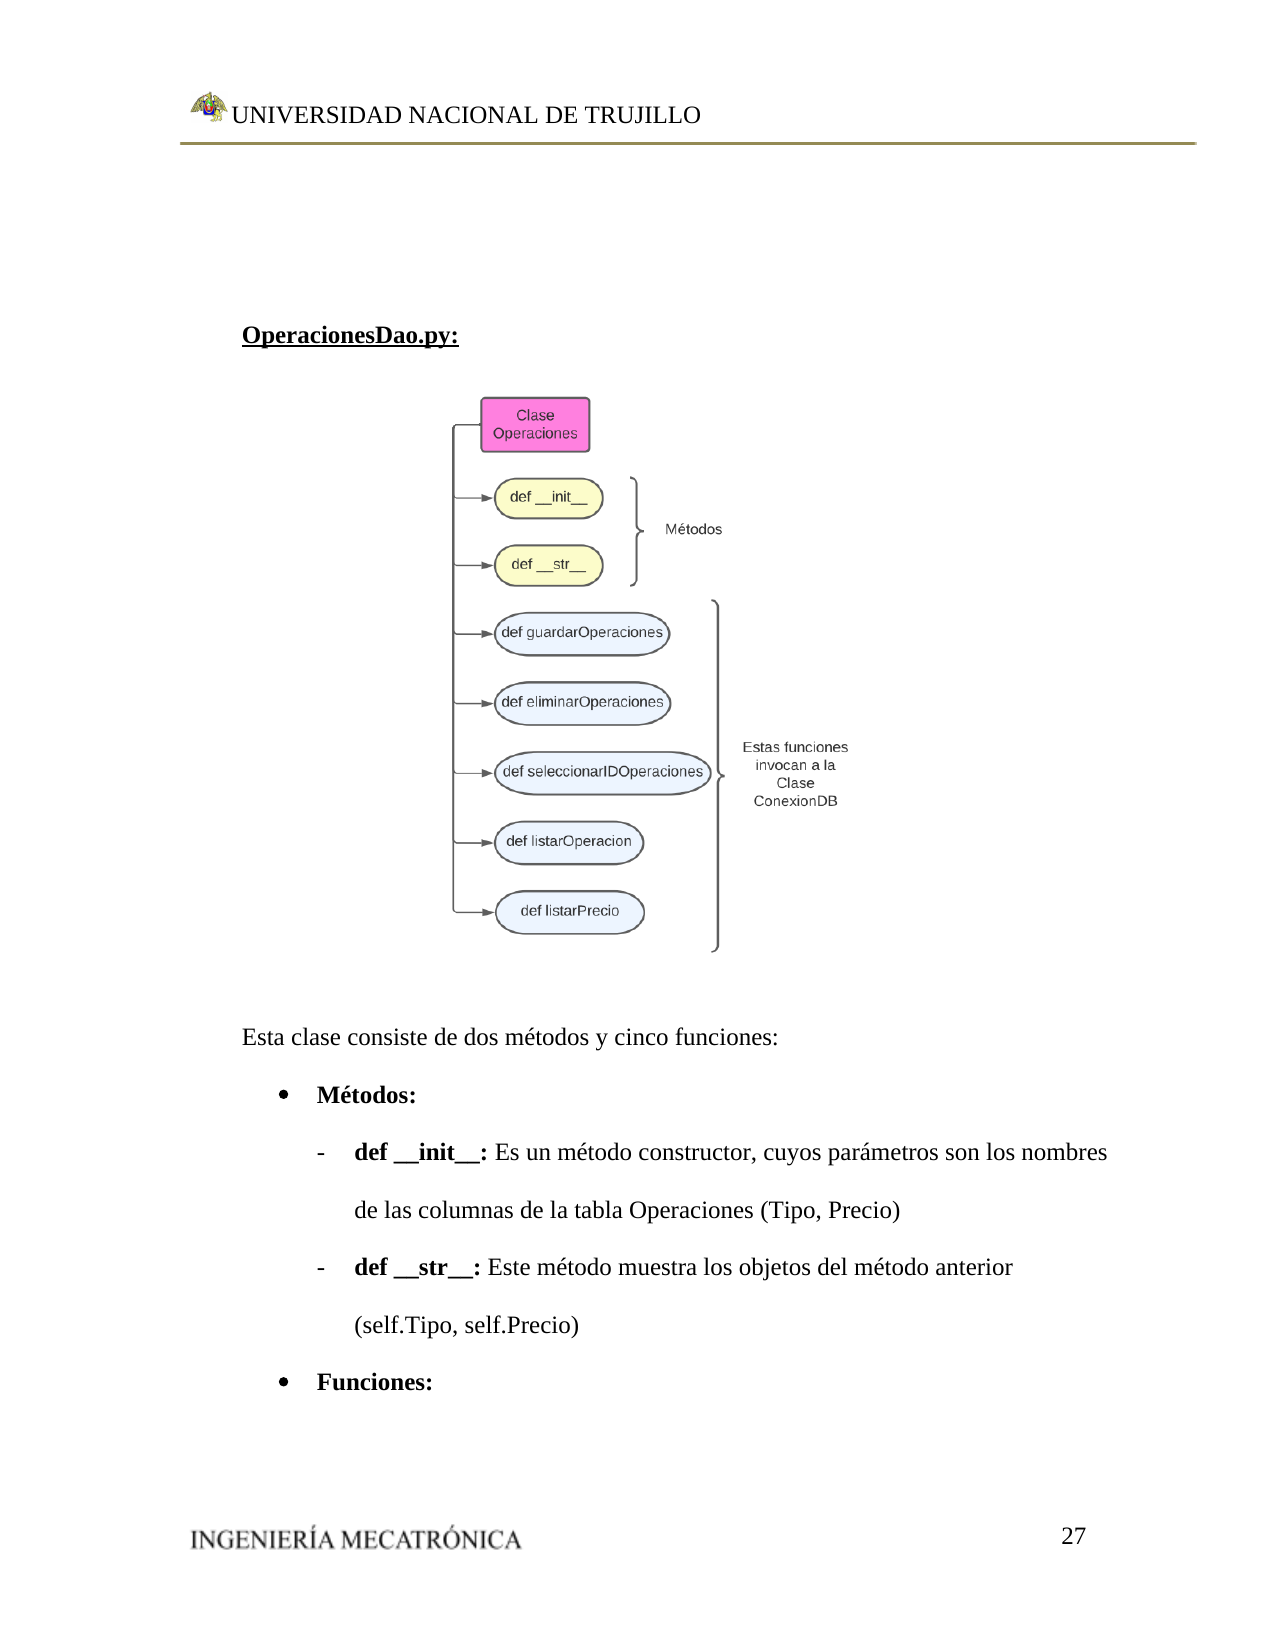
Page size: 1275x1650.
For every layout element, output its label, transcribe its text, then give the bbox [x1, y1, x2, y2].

list Métodos: [279, 1080, 1112, 1108]
picture [176, 1509, 569, 1570]
list def __str__: Este método muestra los objetos del método anterior (self.Tipo, self.Precio) [317, 1252, 1112, 1338]
picture [190, 91, 228, 123]
picture [420, 377, 855, 965]
list def __init__: Es un método constructor, cuyos parámetros son los nombres de las columnas de la tabla Operaciones (Tipo, Precio) [317, 1137, 1112, 1223]
text OperacionesDao.py: [242, 320, 1112, 349]
list Funciones: [279, 1367, 1112, 1396]
